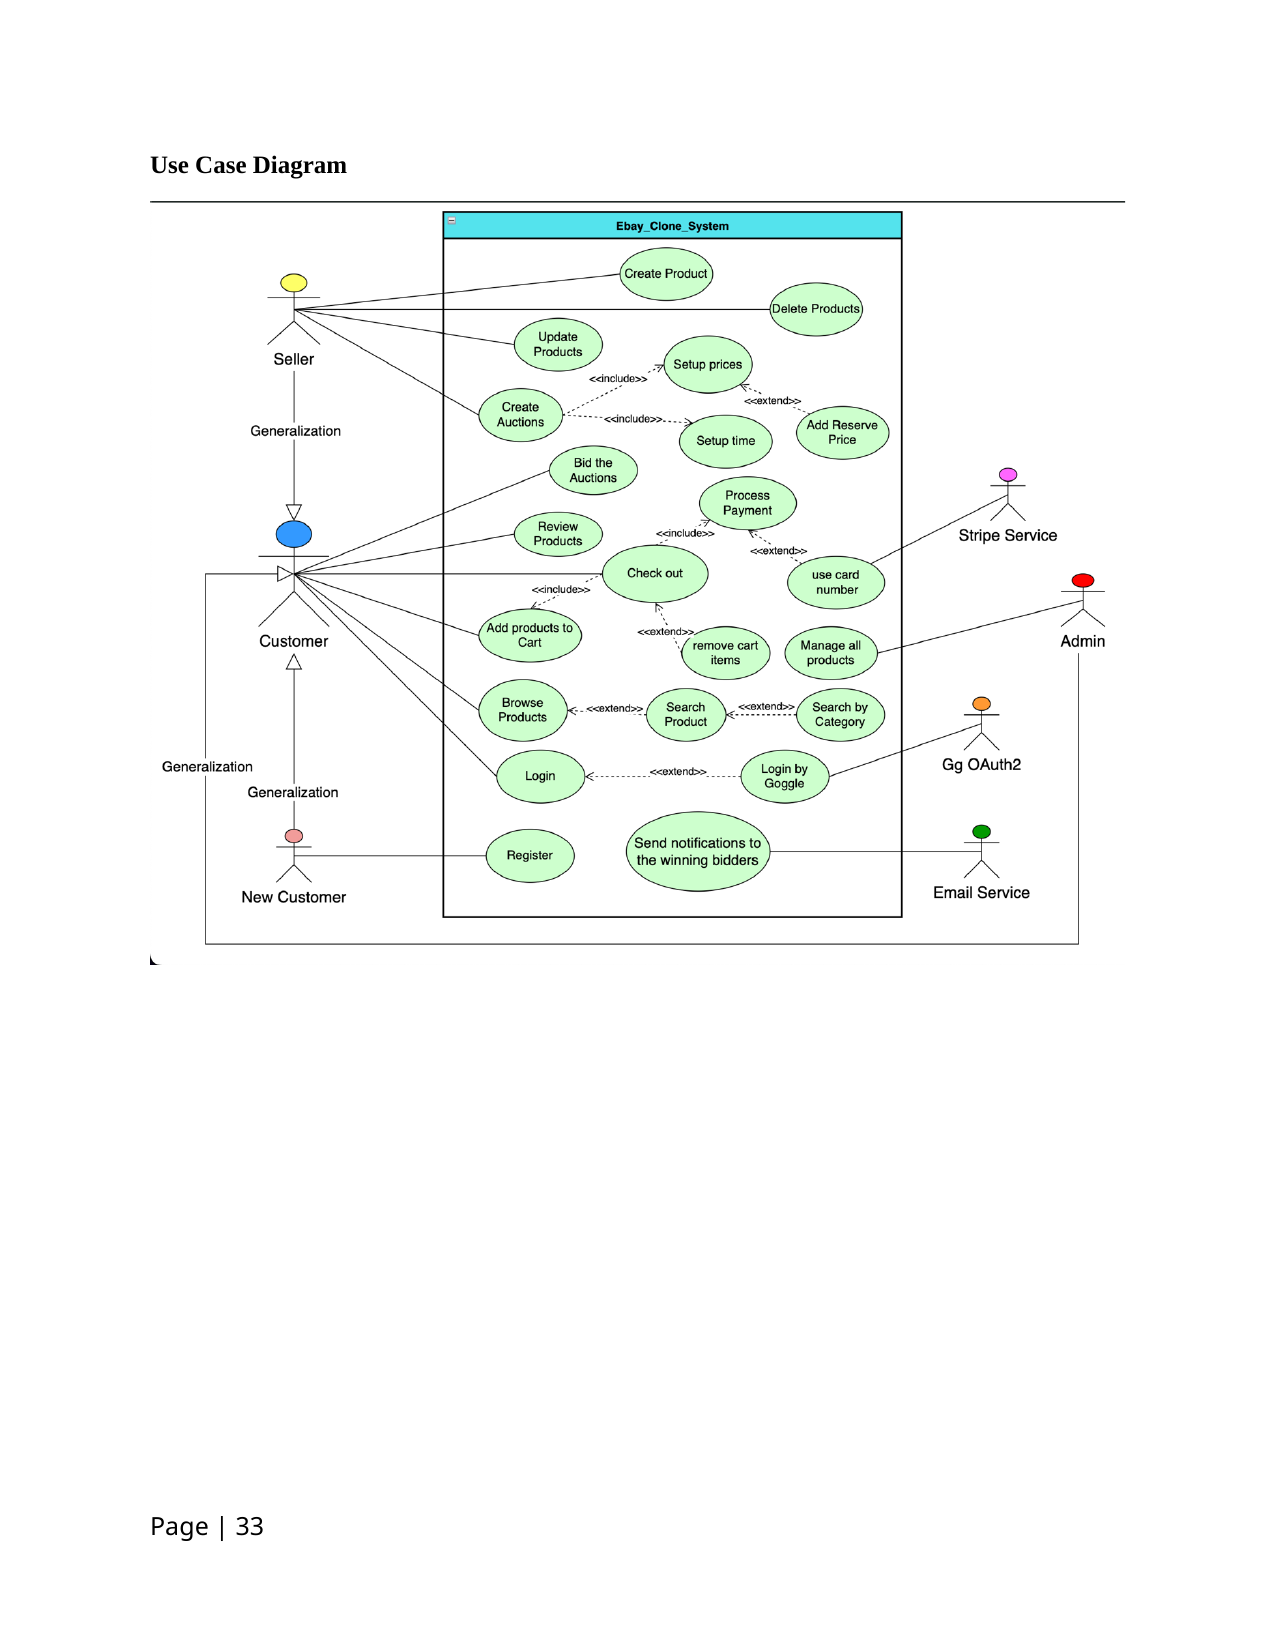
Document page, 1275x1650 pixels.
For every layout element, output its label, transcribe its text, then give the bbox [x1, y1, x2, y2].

picture [150, 201, 1125, 965]
subtitle Use Case Diagram [150, 150, 1125, 179]
